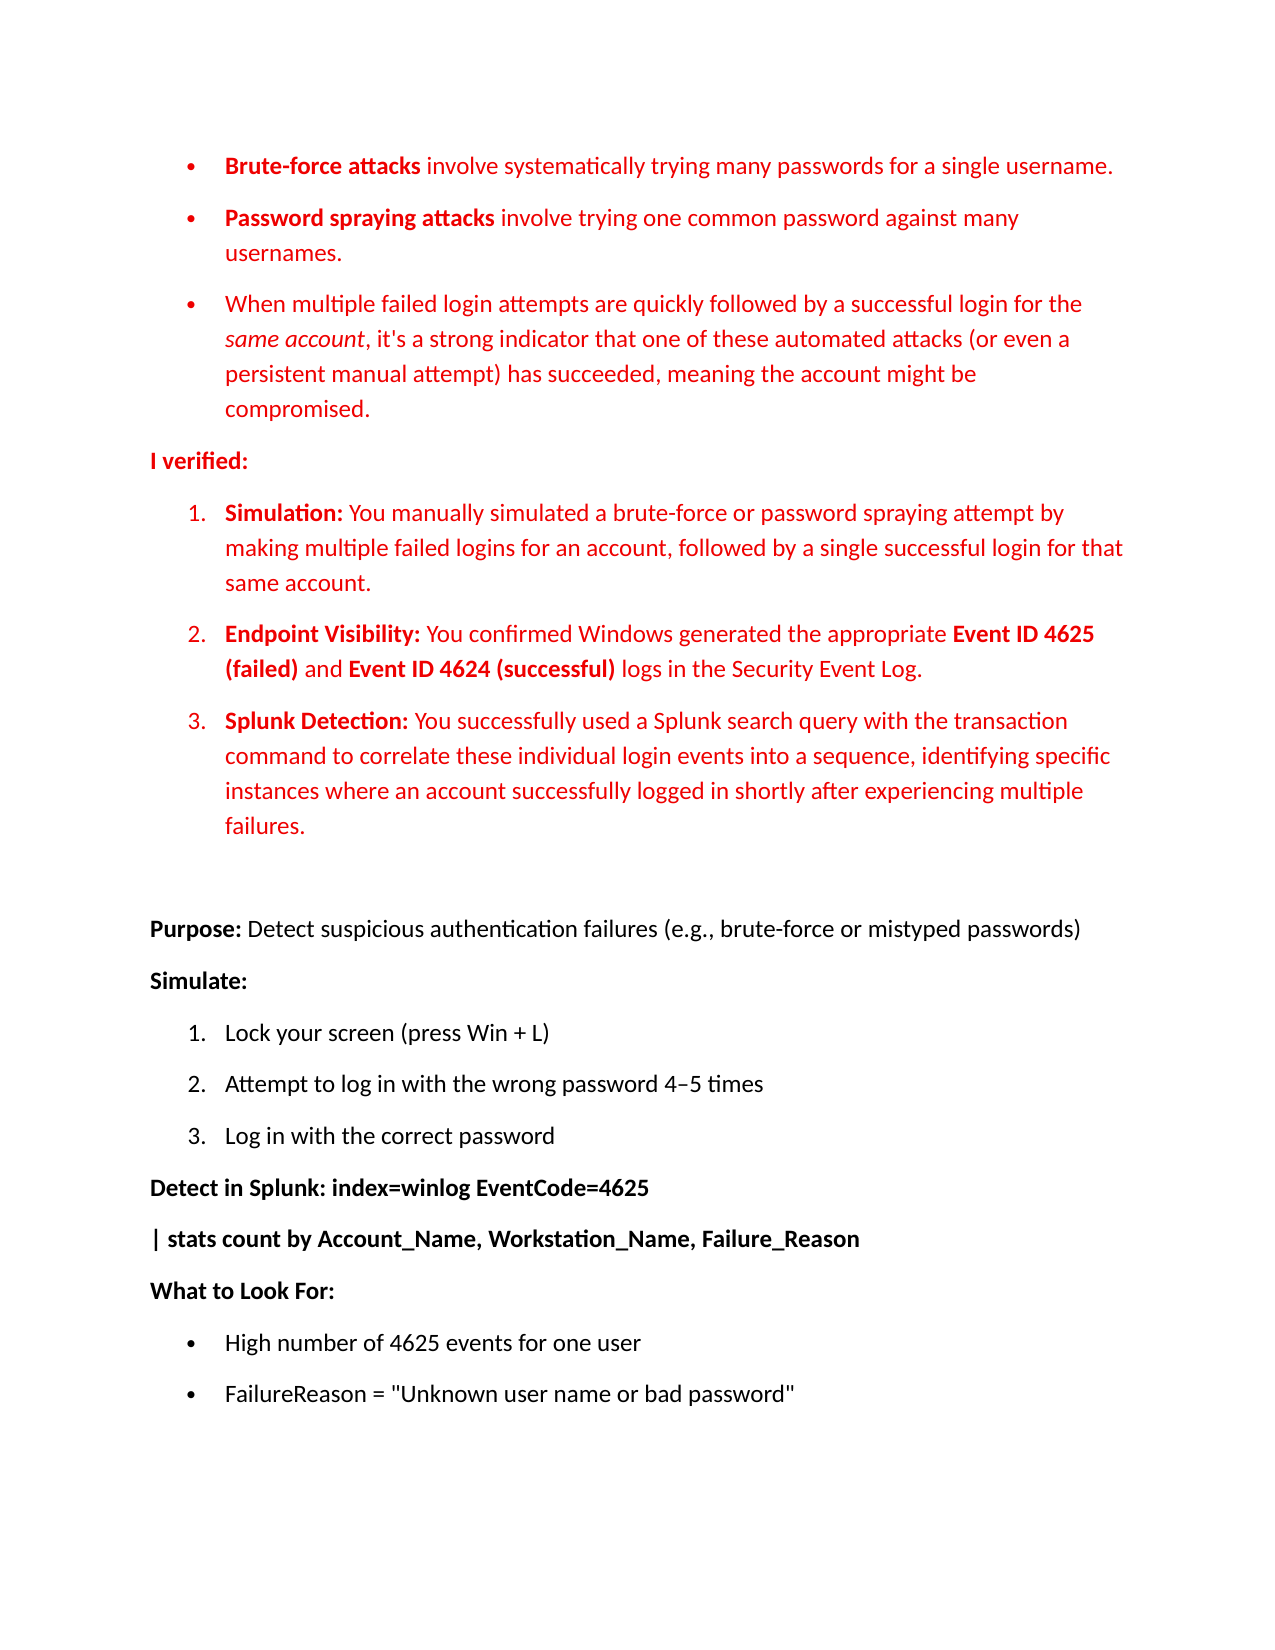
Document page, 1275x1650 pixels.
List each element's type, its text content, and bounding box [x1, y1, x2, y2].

text Simulate: [150, 965, 1125, 996]
list FailureReason = "Unknown user name or bad password" [187, 1378, 1125, 1409]
text What to Look For: [150, 1275, 1125, 1306]
text Detect in Splunk: index=winlog EventCode=4625 [150, 1172, 1125, 1202]
list Brute-force attacks involve systematically trying many passwords for a single username. [187, 150, 1125, 181]
list Splunk Detection: You successfully used a Splunk search query with the transaction command to correlate these individual login events into a sequence, identifying specific instances where an account successfully logged in shortly after experiencing multiple failures. [187, 705, 1125, 841]
list Attempt to log in with the wrong password 4–5 times [187, 1068, 1125, 1099]
list When multiple failed login attempts are quickly followed by a successful login for the same account, it's a strong indicator that one of these automated attacks (or even a persistent manual attempt) has succeeded, meaning the account might be compromised. [187, 288, 1125, 424]
list High number of 4625 events for one user [187, 1327, 1125, 1357]
list Endpoint Visibility: You confirmed Windows generated the appropriate Event ID 4625 (failed) and Event ID 4624 (successful) logs in the Security Event Log. [187, 618, 1125, 684]
list Log in with the correct password [187, 1120, 1125, 1151]
list Simulation: You manually simulated a brute-force or password spraying attempt by making multiple failed logins for an account, followed by a single successful login for that same account. [187, 497, 1125, 597]
list Password spraying attacks involve trying one common password against many usernames. [187, 202, 1125, 267]
list Lock your screen (press Win + L) [187, 1017, 1125, 1047]
text Purpose: Detect suspicious authentication failures (e.g., brute-force or mistyped passwords) [150, 913, 1125, 944]
text | stats count by Account_Name, Workstation_Name, Failure_Reason [150, 1223, 1125, 1254]
text I verified: [150, 445, 1125, 476]
